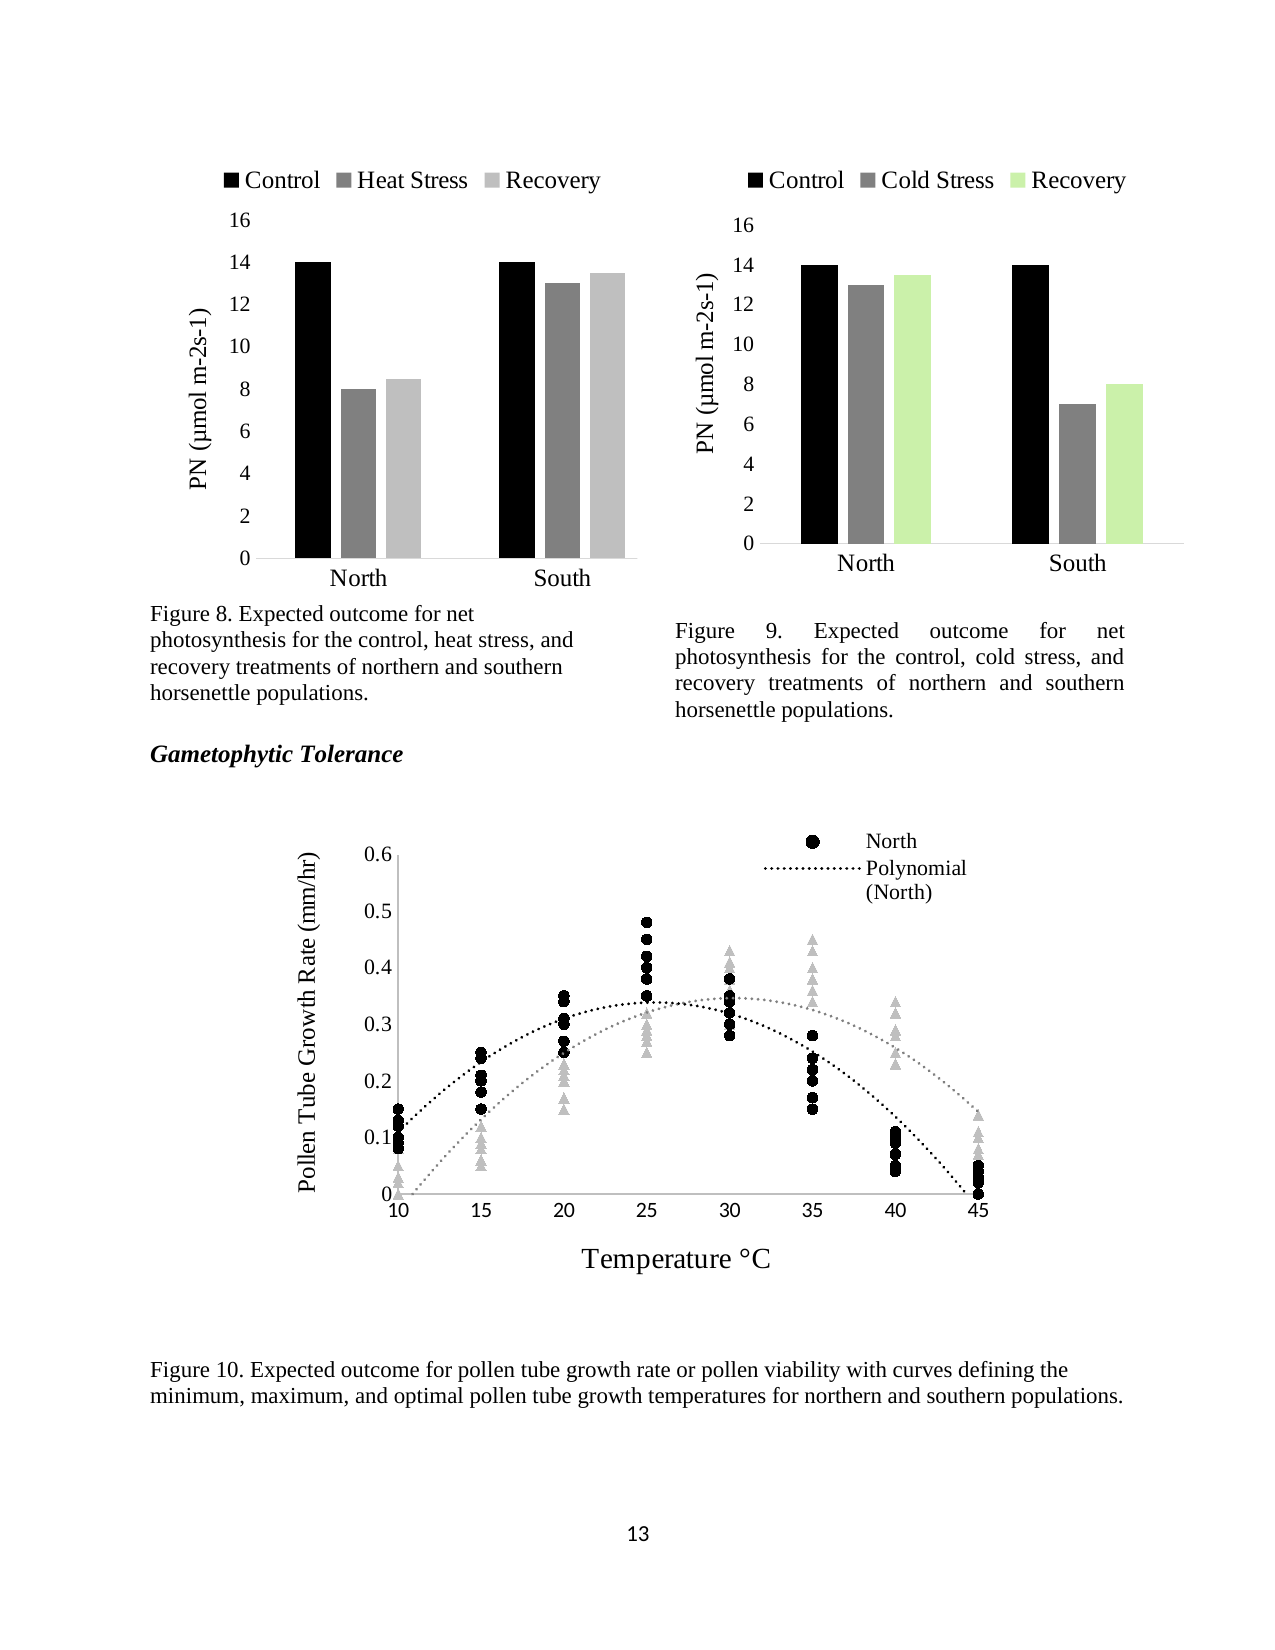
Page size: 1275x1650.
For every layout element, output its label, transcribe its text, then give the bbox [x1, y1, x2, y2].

text Figure 9. Expected outcome for net photosynthesis for the control, cold stress, and recovery treatments of northern and southern horsenettle populations. [675, 617, 1125, 722]
text Figure 8. Expected outcome for net photosynthesis for the control, heat stress, and recovery treatments of northern and southern horsenettle populations. [150, 600, 600, 705]
text Figure 10. Expected outcome for pollen tube growth rate or pollen viability with curves defining the minimum, maximum, and optimal pollen tube growth temperatures for northern and southern populations. [150, 1356, 1125, 1408]
text Gametophytic Tolerance [150, 739, 1125, 767]
